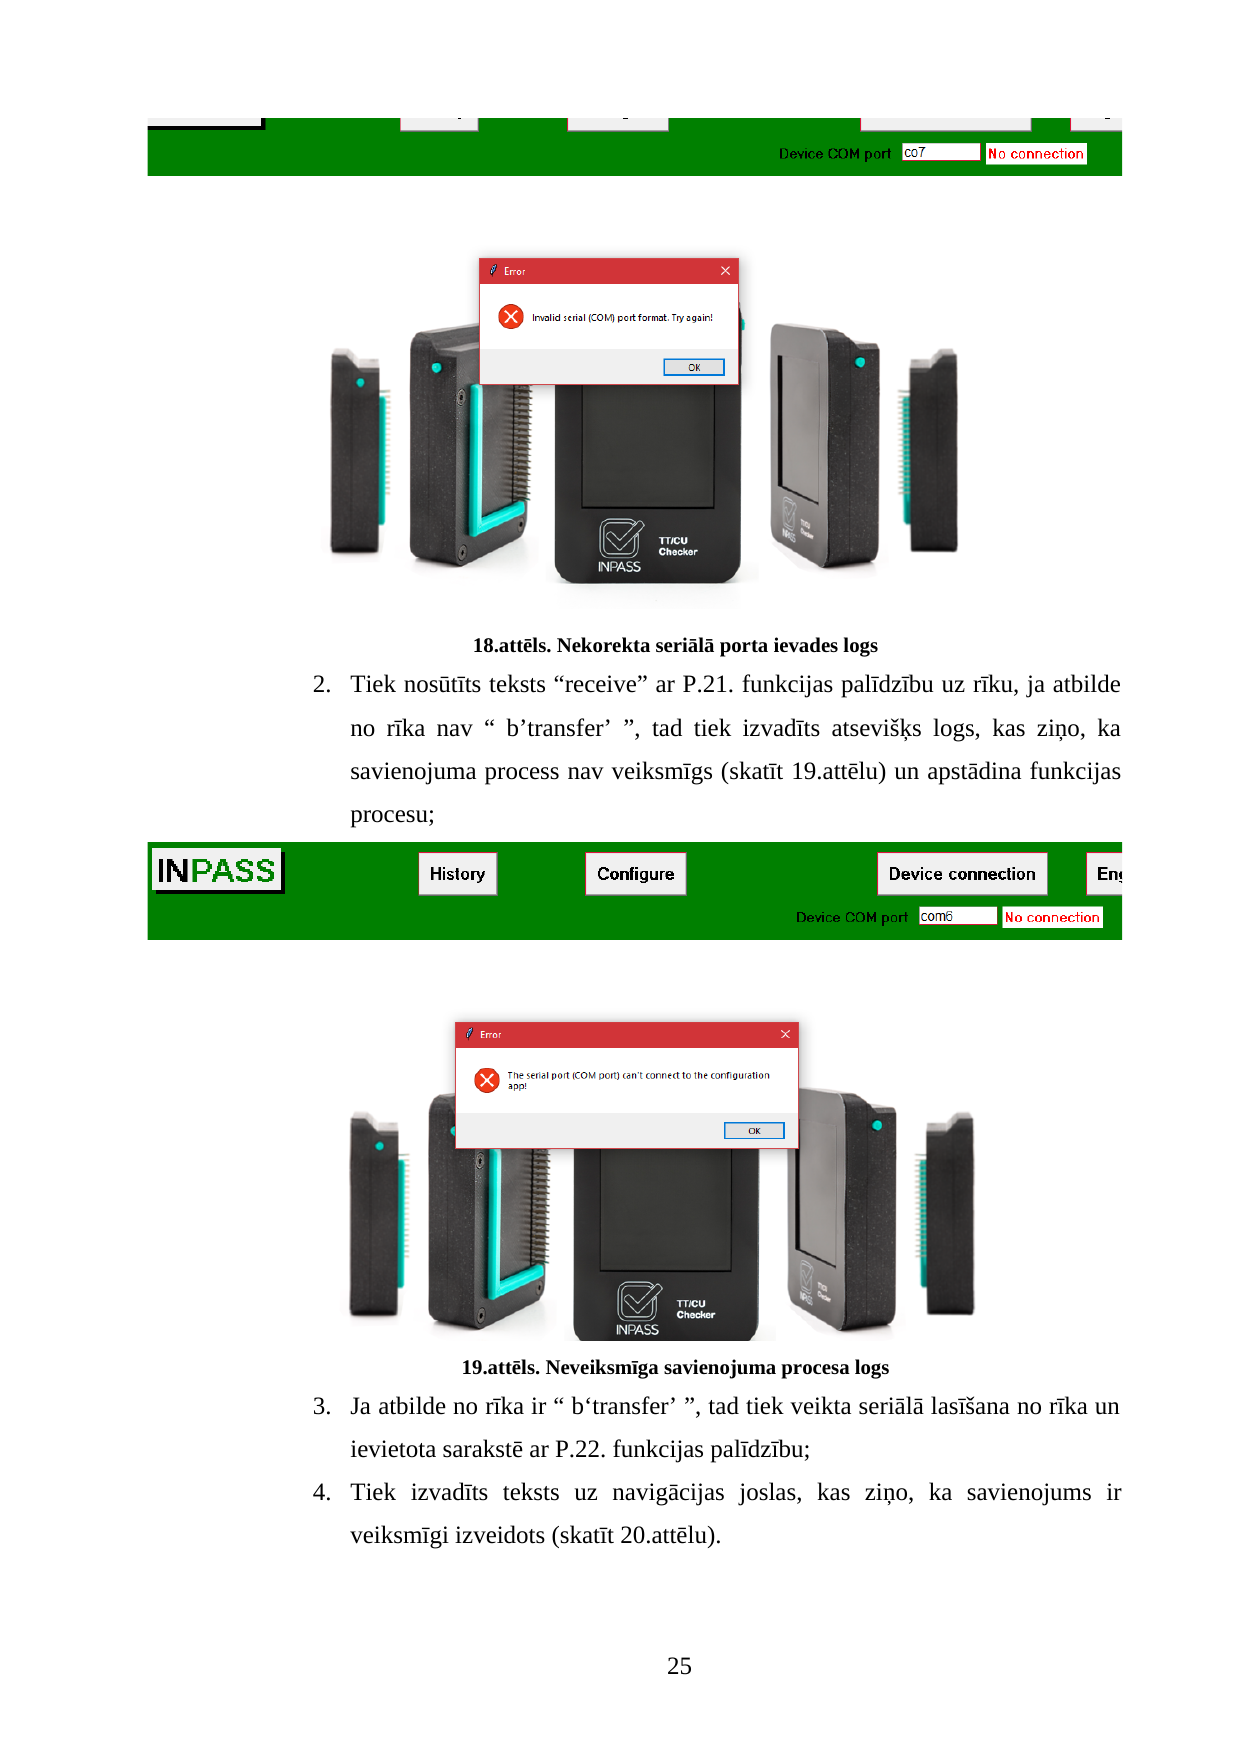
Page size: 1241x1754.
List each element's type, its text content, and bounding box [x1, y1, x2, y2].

picture [147, 118, 1123, 619]
picture [147, 842, 1123, 1341]
list Ja atbilde no rīka ir “ b‘transfer’ ”, tad tiek veikta seriālā lasīšana no rīka un ievietota sarakstē ar P.22. funkcijas palīdzību; [313, 1391, 1122, 1463]
list 18.attēls. Nekorekta seriālā porta ievades logs [229, 633, 1122, 657]
list Tiek izvadīts teksts uz navigācijas joslas, kas ziņo, ka savienojums ir veiksmīgi izveidots (skatīt 20.attēlu). [313, 1477, 1122, 1549]
list Tiek nosūtīts teksts “receive” ar P.21. funkcijas palīdzību uz rīku, ja atbilde no rīka nav “ b’transfer’ ”, tad tiek izvadīts atsevišķs logs, kas ziņo, ka savienojuma process nav veiksmīgs (skatīt 19.attēlu) un apstādina funkcijas procesu; [313, 669, 1122, 828]
list 19.attēls. Neveiksmīga savienojuma procesa logs [229, 1355, 1122, 1379]
